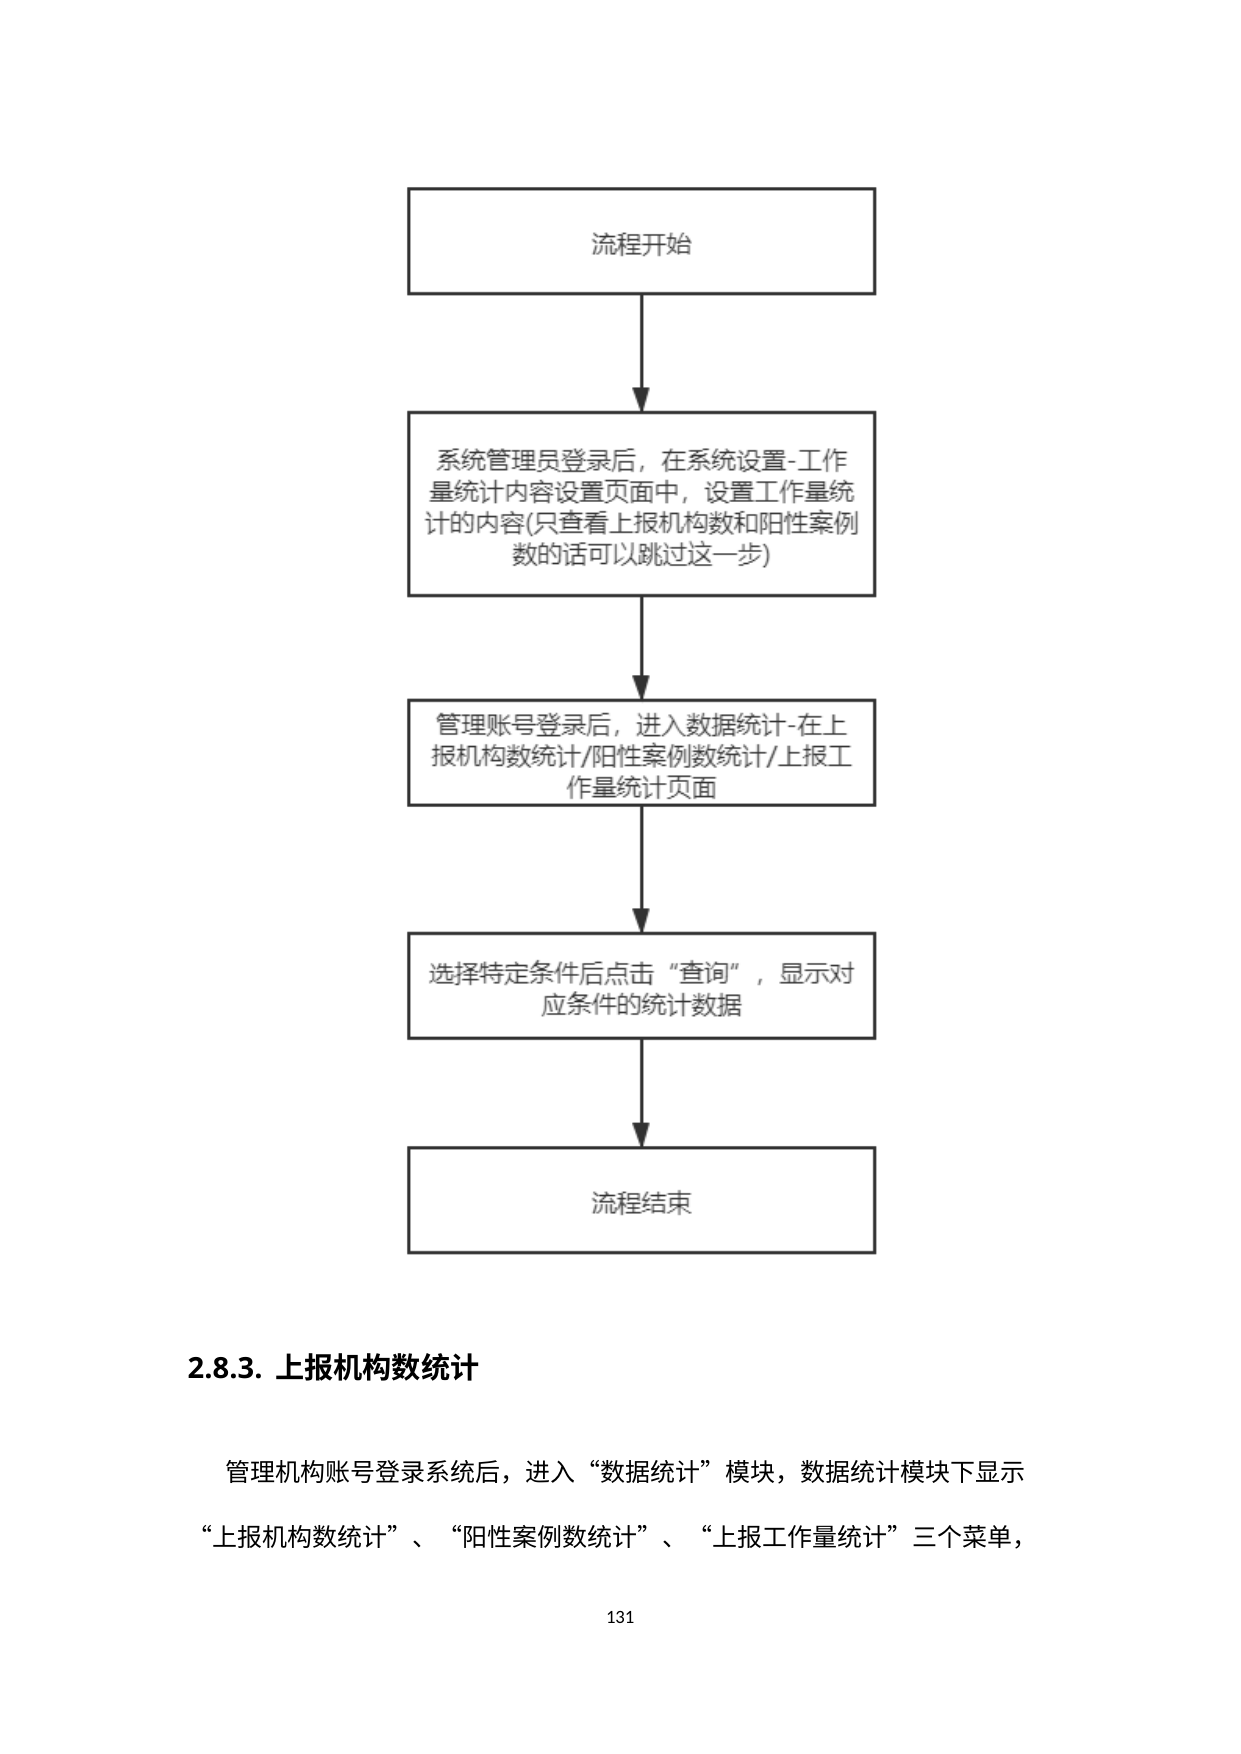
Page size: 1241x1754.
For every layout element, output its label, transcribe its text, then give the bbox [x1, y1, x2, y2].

picture [370, 151, 914, 1292]
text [187, 1438, 1053, 1568]
subtitle 上报机构数统计 [187, 1333, 1053, 1398]
